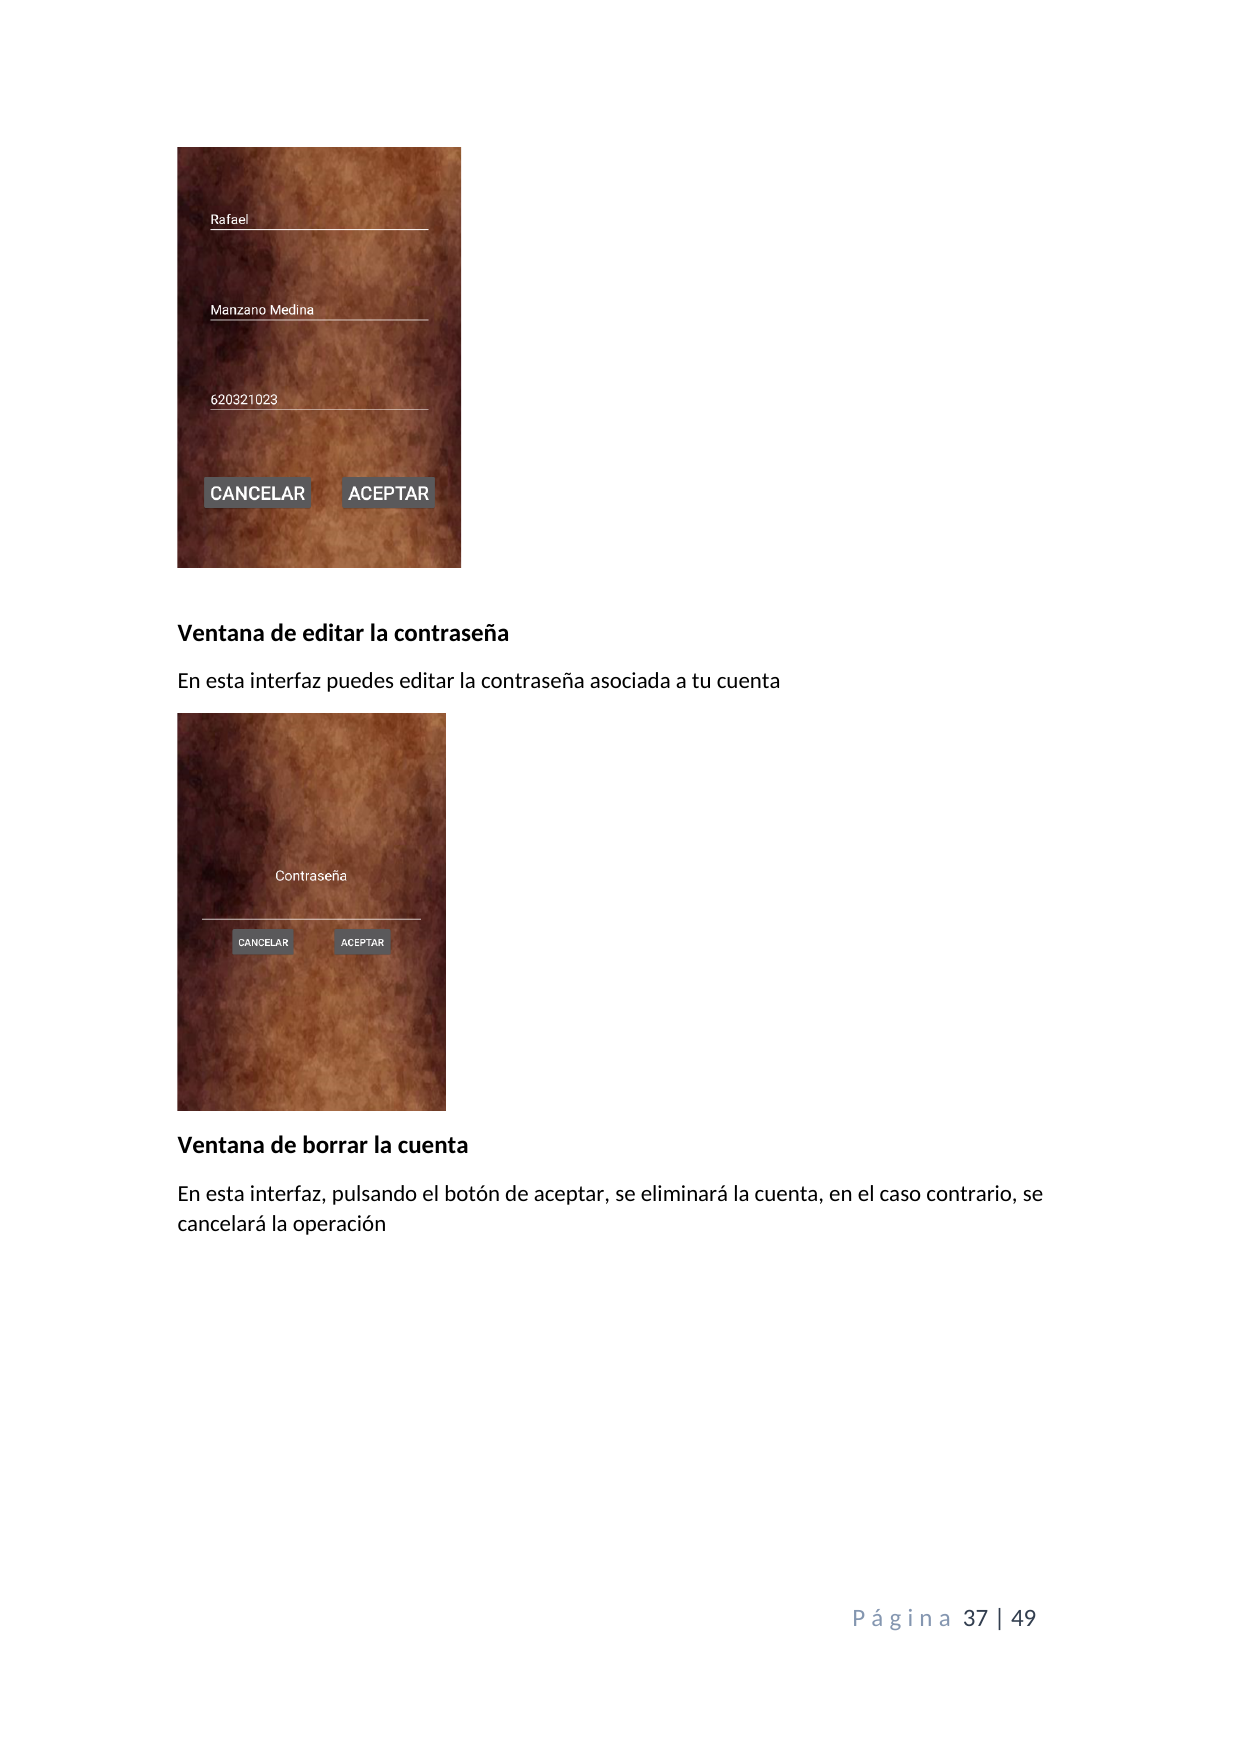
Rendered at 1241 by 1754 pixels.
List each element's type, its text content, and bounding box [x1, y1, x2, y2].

subtitle Ventana de borrar la cuenta [177, 1129, 1063, 1160]
subtitle Ventana de editar la contraseña [177, 617, 1063, 647]
picture [177, 713, 446, 1111]
list En esta interfaz puedes editar la contraseña asociada a tu cuenta [177, 667, 1063, 694]
text En esta interfaz, pulsando el botón de aceptar, se eliminará la cuenta, en el caso contrario, se cancelará la operación [177, 1179, 1063, 1237]
picture [177, 147, 462, 568]
